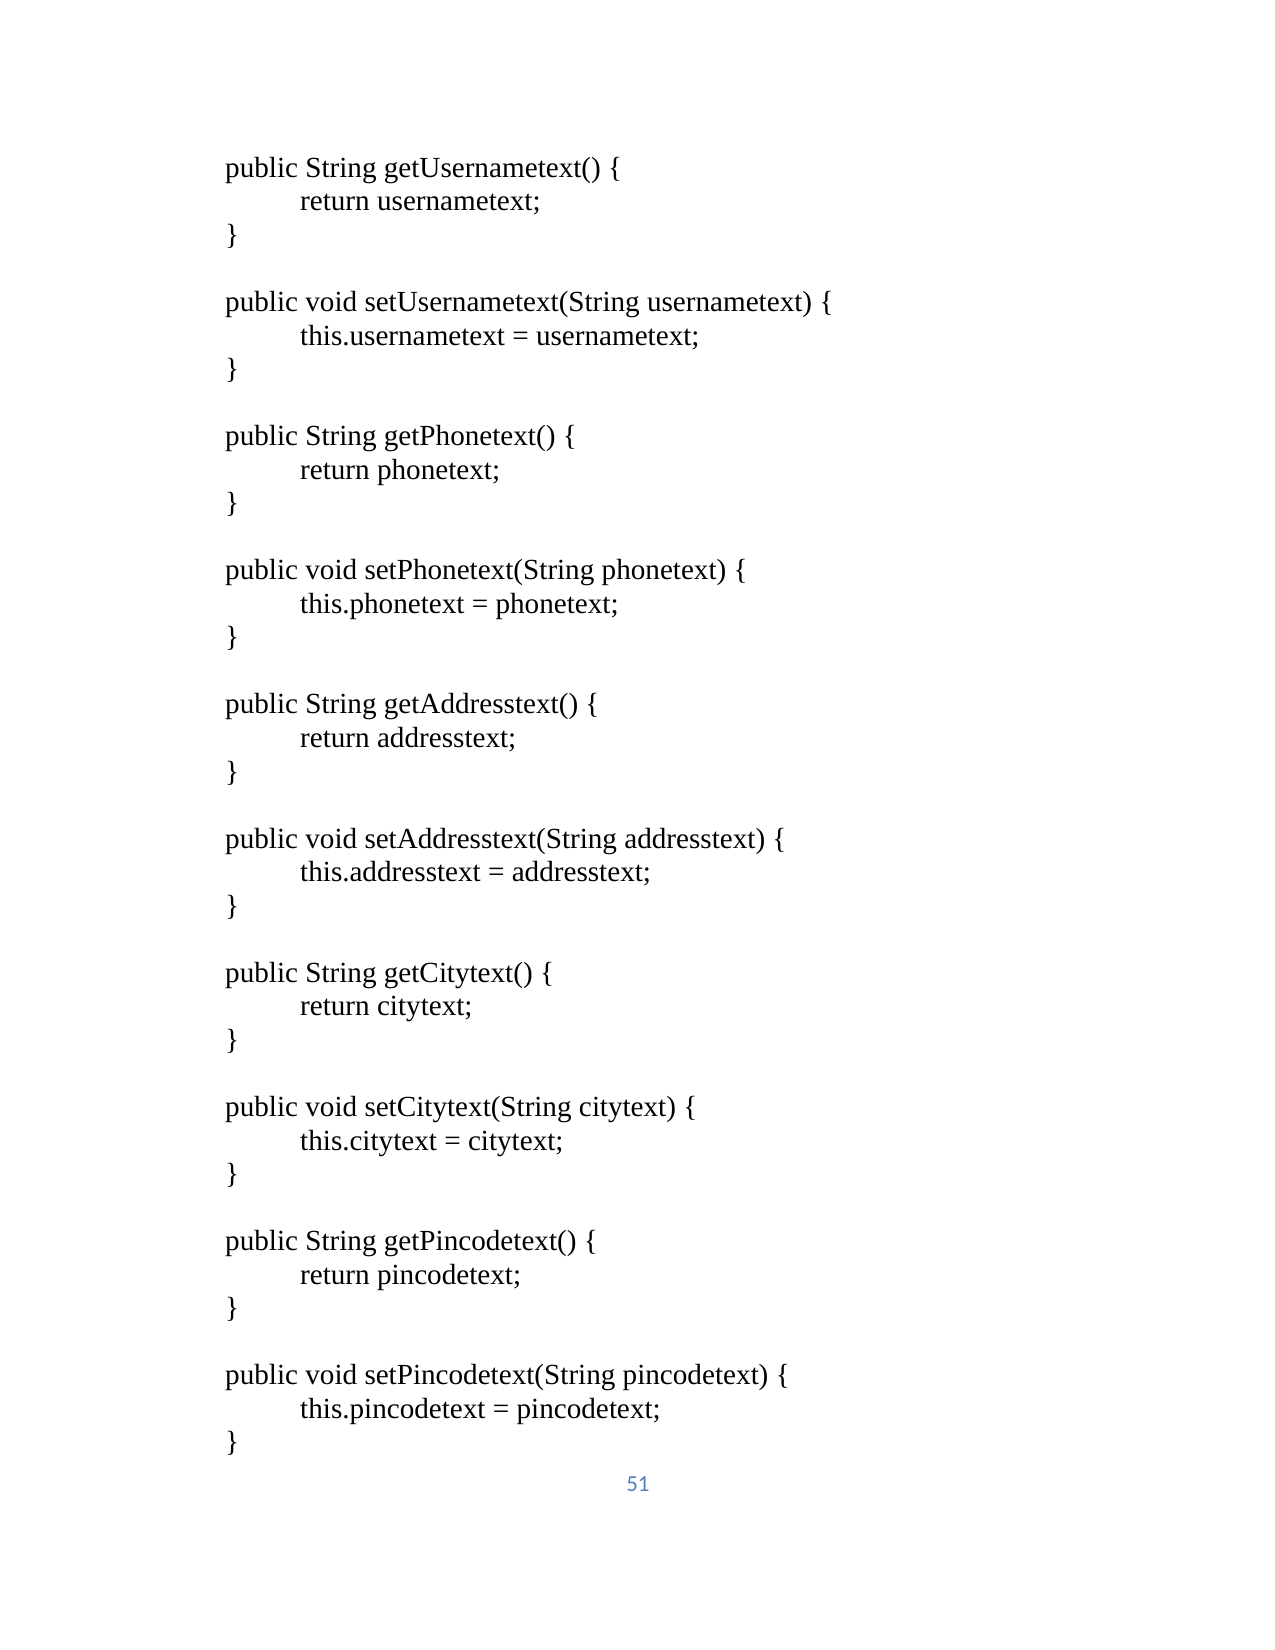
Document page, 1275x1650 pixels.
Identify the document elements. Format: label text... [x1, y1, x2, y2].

text } [150, 485, 1144, 519]
text public String getPhonetext() { [150, 418, 1144, 452]
text public String getCitytext() { [150, 955, 1144, 988]
text return phonetext; [150, 452, 1144, 485]
text this.citytext = citytext; [150, 1123, 1144, 1156]
text } [150, 1424, 1144, 1458]
text public void setPincodetext(String pincodetext) { [150, 1357, 1144, 1391]
text this.usernametext = usernametext; [150, 318, 1144, 351]
text } [150, 1022, 1144, 1056]
text return pincodetext; [150, 1257, 1144, 1290]
text public void setUsernametext(String usernametext) { [150, 284, 1144, 318]
text } [150, 351, 1144, 385]
text return citytext; [150, 988, 1144, 1022]
text return usernametext; [150, 183, 1144, 217]
text this.addresstext = addresstext; [150, 854, 1144, 888]
text public void setAddresstext(String addresstext) { [150, 821, 1144, 854]
text } [150, 1290, 1144, 1324]
text } [150, 217, 1144, 251]
text } [150, 1156, 1144, 1190]
text public String getPincodetext() { [150, 1223, 1144, 1257]
text this.pincodetext = pincodetext; [150, 1391, 1144, 1424]
text this.phonetext = phonetext; [150, 586, 1144, 619]
text public void setPhonetext(String phonetext) { [150, 552, 1144, 586]
text } [150, 888, 1144, 921]
text public void setCitytext(String citytext) { [150, 1089, 1144, 1123]
text public String getUsernametext() { [150, 150, 1144, 183]
text return addresstext; [150, 720, 1144, 754]
text } [150, 619, 1144, 653]
text } [150, 754, 1144, 787]
text public String getAddresstext() { [150, 687, 1144, 720]
